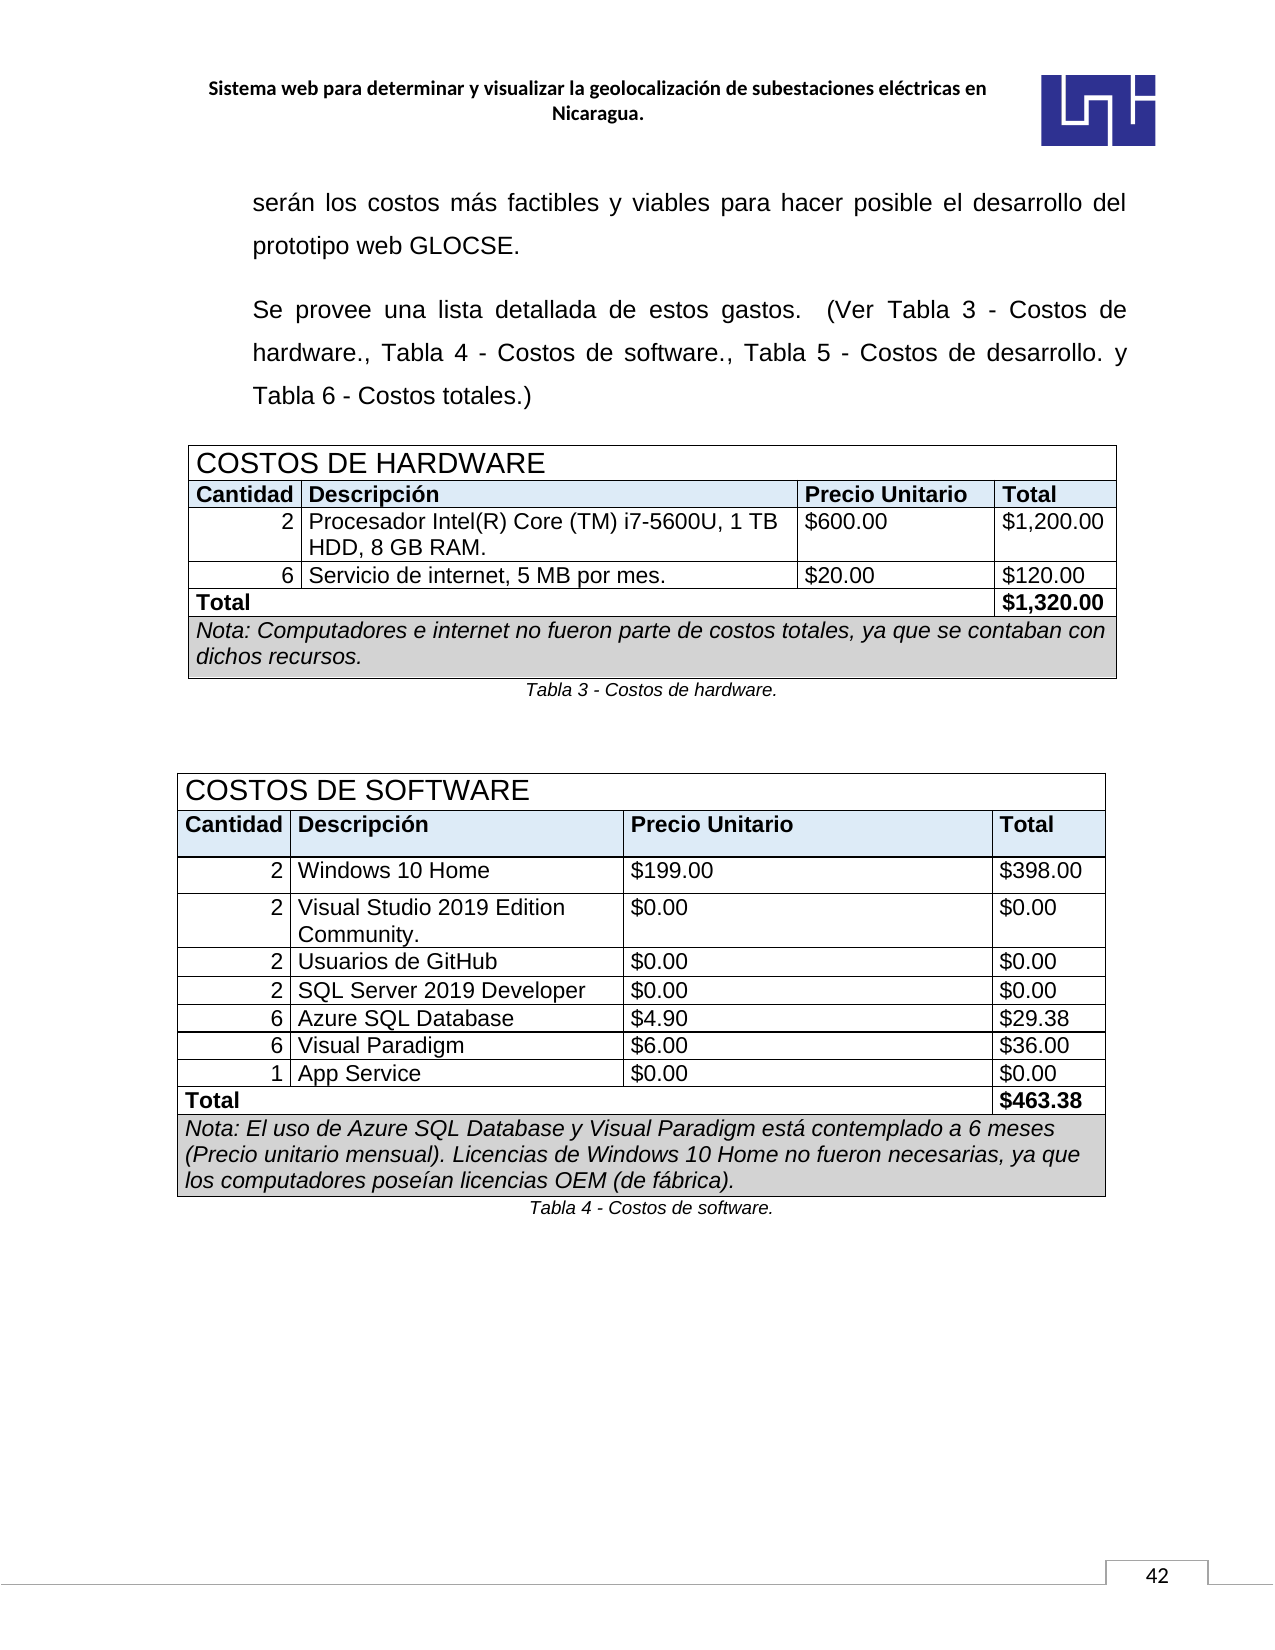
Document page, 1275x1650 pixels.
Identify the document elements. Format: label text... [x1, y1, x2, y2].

table_cell $4.90 [624, 1005, 992, 1031]
table_cell $0.00 [993, 977, 1105, 1004]
table_cell $0.00 [624, 894, 992, 947]
table_cell Usuarios de GitHub [291, 948, 623, 976]
table_cell Precio Unitario [624, 811, 992, 856]
table_cell $463.38 [993, 1087, 1105, 1114]
table_cell 1 [178, 1060, 290, 1086]
picture [1041, 75, 1156, 146]
table_cell Total [178, 1087, 992, 1114]
table_cell $1,320.00 [995, 589, 1116, 616]
table_cell 6 [178, 1033, 290, 1059]
table_cell 2 [189, 508, 301, 561]
table_cell 6 [189, 562, 301, 588]
table_cell $120.00 [995, 562, 1116, 588]
table_cell Windows 10 Home [291, 858, 623, 893]
table_cell $0.00 [993, 1060, 1105, 1086]
table_cell $0.00 [993, 894, 1105, 947]
table_cell Cantidad [189, 481, 301, 507]
table_cell $0.00 [624, 1060, 992, 1086]
table_cell Descripción [302, 481, 797, 507]
table_cell Total [993, 811, 1105, 856]
table_cell 6 [178, 1005, 290, 1031]
table_cell $600.00 [798, 508, 994, 561]
table_cell $20.00 [798, 562, 994, 588]
table_cell $0.00 [993, 948, 1105, 976]
table_cell 2 [178, 858, 290, 893]
table_cell Precio Unitario [798, 481, 994, 507]
table_cell Visual Studio 2019 Edition Community. [291, 894, 623, 947]
table_cell $398.00 [993, 858, 1105, 893]
table_cell 2 [178, 948, 290, 976]
table_cell Descripción [291, 811, 623, 856]
text Tabla 4 - Costos de software. [177, 1197, 1127, 1218]
table_cell App Service [291, 1060, 623, 1086]
table_cell Cantidad [178, 811, 290, 856]
table_cell $0.00 [624, 977, 992, 1004]
table_cell $36.00 [993, 1033, 1105, 1059]
table_cell Procesador Intel(R) Core (TM) i7-5600U, 1 TB HDD, 8 GB RAM. [302, 508, 797, 561]
table_cell $6.00 [624, 1033, 992, 1059]
table_cell $29.38 [993, 1005, 1105, 1031]
text Se provee una lista detallada de estos gastos. (Ver Tabla 3 - Costos de hardware, Tabla 4 - Costos de software, Tabla 5 - Costos de desarrollo y Tabla 6 - Costos totales) [252, 295, 1127, 410]
text Tabla 3 - Costos de hardware. [177, 678, 1127, 700]
table_cell Nota: El uso de Azure SQL Database y Visual Paradigm está contemplado a 6 meses (Precio unitario mensual). Licencias de Windows 10 Home no fueron necesarias, ya que los computadores poseían licencias OEM (de fábrica). [178, 1115, 1105, 1196]
table_cell $0.00 [624, 948, 992, 976]
table_cell Visual Paradigm [291, 1033, 623, 1059]
table_cell Total [995, 481, 1116, 507]
table_cell Azure SQL Database [291, 1005, 623, 1031]
table_cell 2 [178, 977, 290, 1004]
table_cell $1,200.00 [995, 508, 1116, 561]
table_cell SQL Server 2019 Developer [291, 977, 623, 1004]
table_cell 2 [178, 894, 290, 947]
table_cell Servicio de internet, 5 MB por mes. [302, 562, 797, 588]
table_cell $199.00 [624, 858, 992, 893]
table_cell Nota: Computadores e internet no fueron parte de costos totales, ya que se contaban con dichos recursos. [189, 617, 1116, 677]
table_header COSTOS DE SOFTWARE [178, 774, 1105, 810]
table_header COSTOS DE HARDWARE [189, 446, 1116, 479]
table_cell Total [189, 589, 994, 616]
